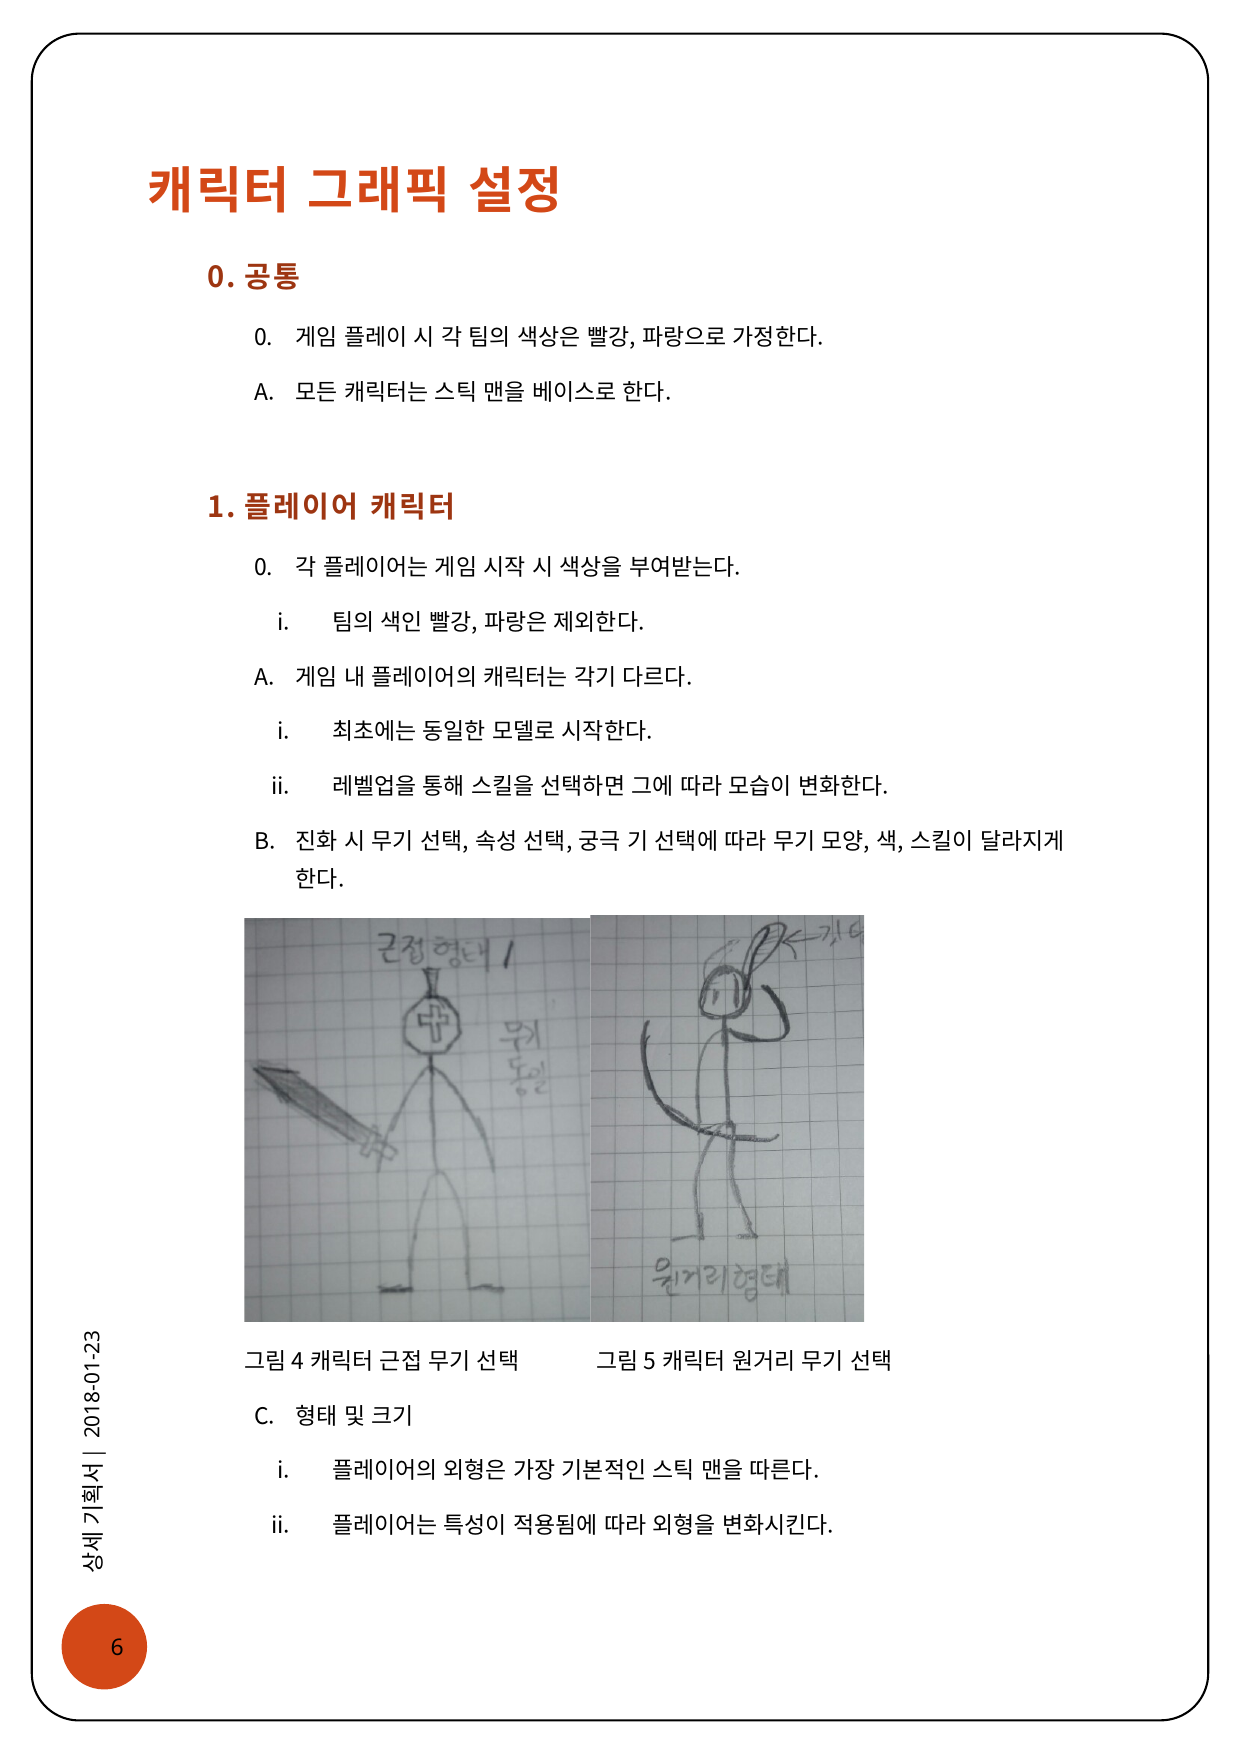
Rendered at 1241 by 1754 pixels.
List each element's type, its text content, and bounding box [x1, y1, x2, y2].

list 공통 [207, 254, 1092, 296]
list 모든 캐릭터는 스틱 맨을 베이스로 한다. [254, 374, 1092, 407]
text 그림4 캐릭터 근접 무기 선택 그림5 캐릭터 원거리 무기 선택 [169, 1343, 1092, 1376]
picture [244, 915, 865, 1322]
list 플레이어는 특성이 적용됨에 따라 외형을 변화시킨다. [290, 1507, 1092, 1540]
list 각 플레이어는 게임 시작 시 색상을 부여받는다. [254, 549, 1092, 582]
list 플레이어 캐릭터 [207, 484, 1092, 526]
list 게임 내 플레이어의 캐릭터는 각기 다르다. [254, 658, 1092, 692]
list 최초에는 동일한 모델로 시작한다. [290, 713, 1092, 746]
list 팀의 색인 빨강, 파랑은 제외한다. [290, 604, 1092, 637]
list 진화 시 무기 선택, 속성 선택, 궁극 기 선택에 따라 무기 모양, 색, 스킬이 달라지게 한다. [254, 823, 1092, 894]
list 게임 플레이 시 각 팀의 색상은 빨강, 파랑으로 가정한다. [254, 319, 1092, 352]
list 플레이어의 외형은 가장 기본적인 스틱 맨을 따른다. [290, 1452, 1092, 1486]
list 레벨업을 통해 스킬을 선택하면 그에 따라 모습이 변화한다. [290, 768, 1092, 801]
list 형태 및 크기 [254, 1398, 1092, 1431]
text 캐릭터 그래픽 설정 [148, 150, 1092, 222]
